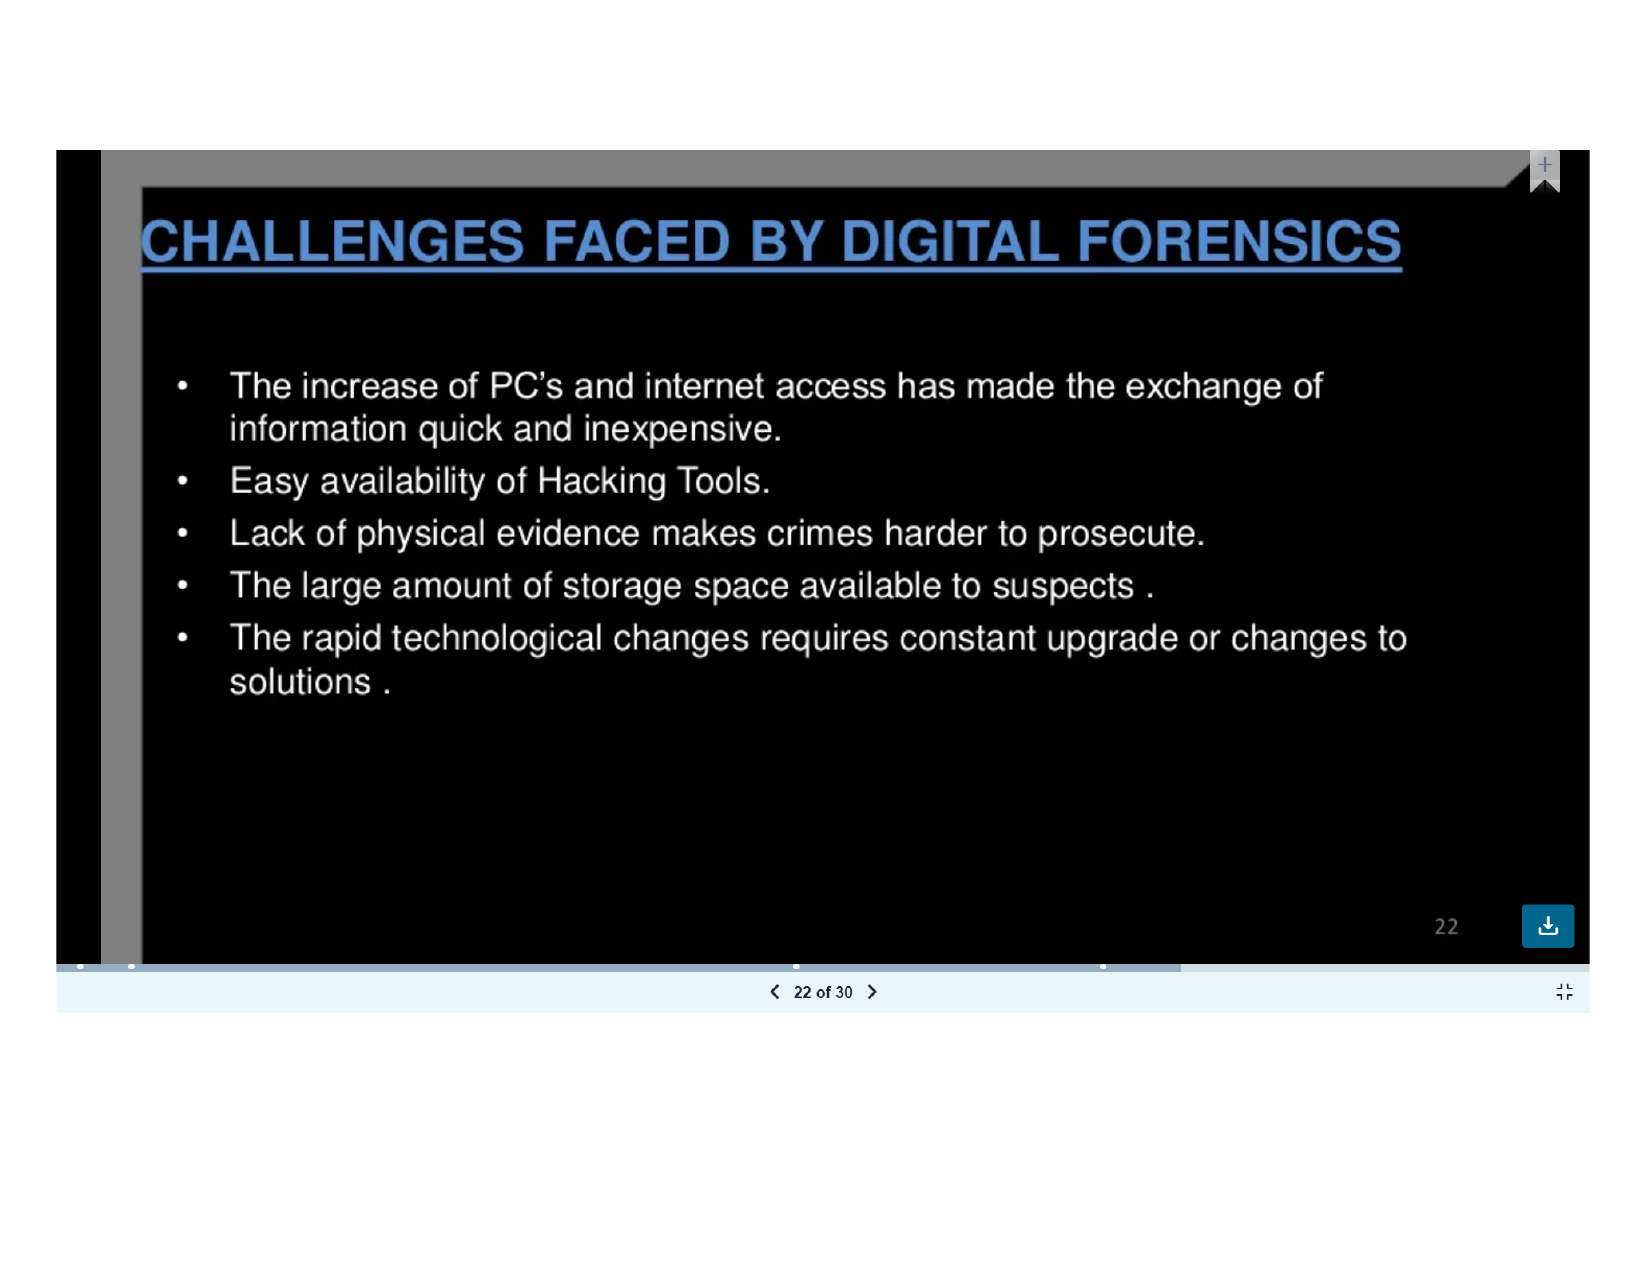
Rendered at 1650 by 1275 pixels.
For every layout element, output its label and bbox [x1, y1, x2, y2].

picture [56, 150, 1590, 1013]
